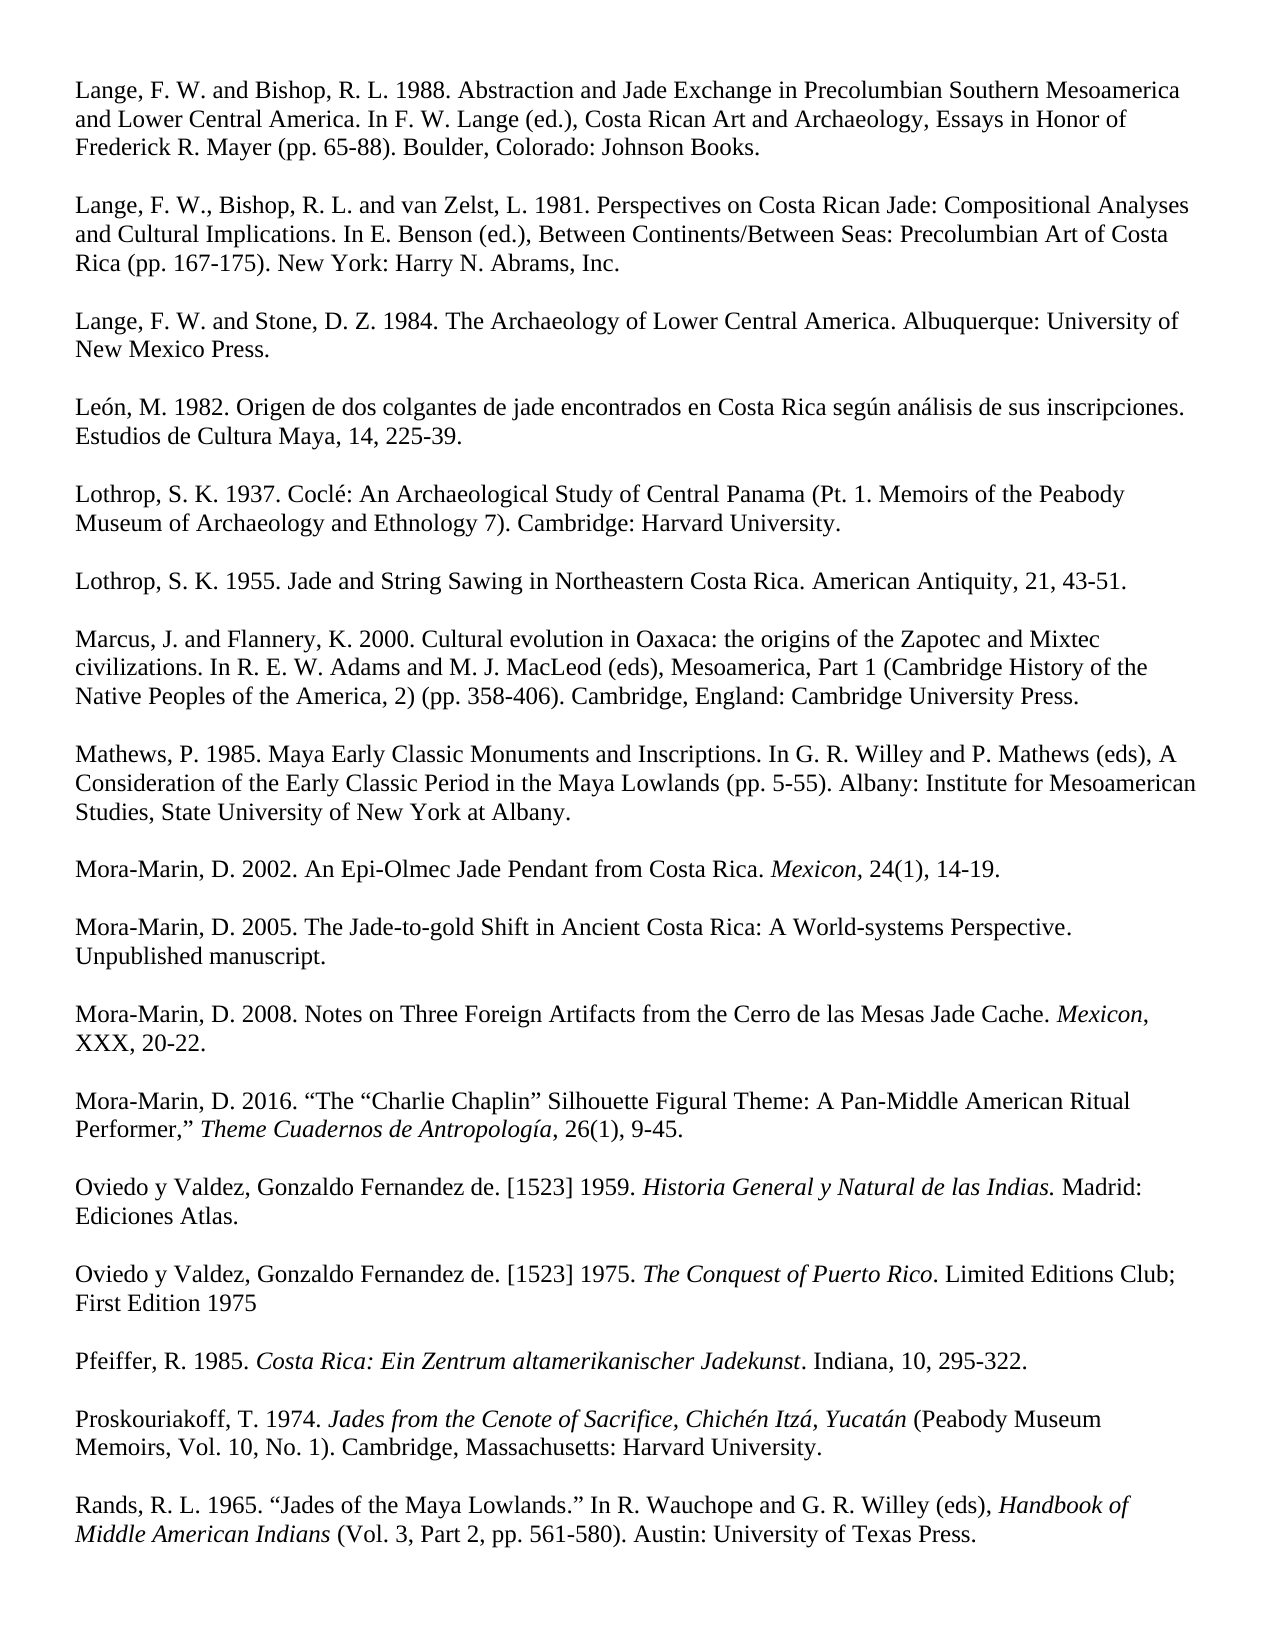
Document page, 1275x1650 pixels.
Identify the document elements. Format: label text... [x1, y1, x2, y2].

text Lothrop, S. K. 1955. Jade and String Sawing in Northeastern Costa Rica. American Antiquity, 21, 43-51. [75, 566, 1200, 594]
text León, M. 1982. Origen de dos colgantes de jade encontrados en Costa Rica según análisis de sus inscripciones. Estudios de Cultura Maya, 14, 225-39. [75, 392, 1200, 450]
text Oviedo y Valdez, Gonzaldo Fernandez de. [1523] 1975. The Conquest of Puerto Rico. Limited Editions Club; First Edition 1975 [75, 1259, 1200, 1317]
text Lothrop, S. K. 1937. Coclé: An Archaeological Study of Central Panama (Pt. 1. Memoirs of the Peabody Museum of Archaeology and Ethnology 7). Cambridge: Harvard University. [75, 479, 1200, 537]
text Marcus, J. and Flannery, K. 2000. Cultural evolution in Oaxaca: the origins of the Zapotec and Mixtec civilizations. In R. E. W. Adams and M. J. MacLeod (eds), Mesoamerica, Part 1 (Cambridge History of the Native Peoples of the America, 2) (pp. 358-406). Cambridge, England: Cambridge University Press. [75, 624, 1200, 710]
text Lange, F. W. and Bishop, R. L. 1988. Abstraction and Jade Exchange in Precolumbian Southern Mesoamerica and Lower Central America. In F. W. Lange (ed.), Costa Rican Art and Archaeology, Essays in Honor of Frederick R. Mayer (pp. 65-88). Boulder, Colorado: Johnson Books. [75, 75, 1200, 161]
text Mora-Marin, D. 2008. Notes on Three Foreign Artifacts from the Cerro de las Mesas Jade Cache. Mexicon, XXX, 20-22. [75, 999, 1200, 1057]
text Mora-Marin, D. 2002. An Epi-Olmec Jade Pendant from Costa Rica. Mexicon, 24(1), 14-19. [75, 854, 1200, 883]
text Lange, F. W. and Stone, D. Z. 1984. The Archaeology of Lower Central America. Albuquerque: University of New Mexico Press. [75, 306, 1200, 363]
text Oviedo y Valdez, Gonzaldo Fernandez de. [1523] 1959. Historia General y Natural de las Indias. Madrid: Ediciones Atlas. [75, 1172, 1200, 1230]
text Rands, R. L. 1965. “Jades of the Maya Lowlands.” In R. Wauchope and G. R. Willey (eds), Handbook of Middle American Indians (Vol. 3, Part 2, pp. 561-580). Austin: University of Texas Press. [75, 1490, 1200, 1548]
text Mora-Marin, D. 2016. “The “Charlie Chaplin” Silhouette Figural Theme: A Pan-Middle American Ritual Performer,” Theme Cuadernos de Antropología, 26(1), 9-45. [75, 1086, 1200, 1143]
text Pfeiffer, R. 1985. Costa Rica: Ein Zentrum altamerikanischer Jadekunst. Indiana, 10, 295-322. [75, 1346, 1200, 1374]
text Lange, F. W., Bishop, R. L. and van Zelst, L. 1981. Perspectives on Costa Rican Jade: Compositional Analyses and Cultural Implications. In E. Benson (ed.), Between Continents/Between Seas: Precolumbian Art of Costa Rica (pp. 167-175). New York: Harry N. Abrams, Inc. [75, 190, 1200, 277]
text Mathews, P. 1985. Maya Early Classic Monuments and Inscriptions. In G. R. Willey and P. Mathews (eds), A Consideration of the Early Classic Period in the Maya Lowlands (pp. 5-55). Albany: Institute for Mesoamerican Studies, State University of New York at Albany. [75, 739, 1200, 825]
text Proskouriakoff, T. 1974. Jades from the Cenote of Sacrifice, Chichén Itzá, Yucatán (Peabody Museum Memoirs, Vol. 10, No. 1). Cambridge, Massachusetts: Harvard University. [75, 1404, 1200, 1461]
text Mora-Marin, D. 2005. The Jade-to-gold Shift in Ancient Costa Rica: A World-systems Perspective. Unpublished manuscript. [75, 912, 1200, 970]
